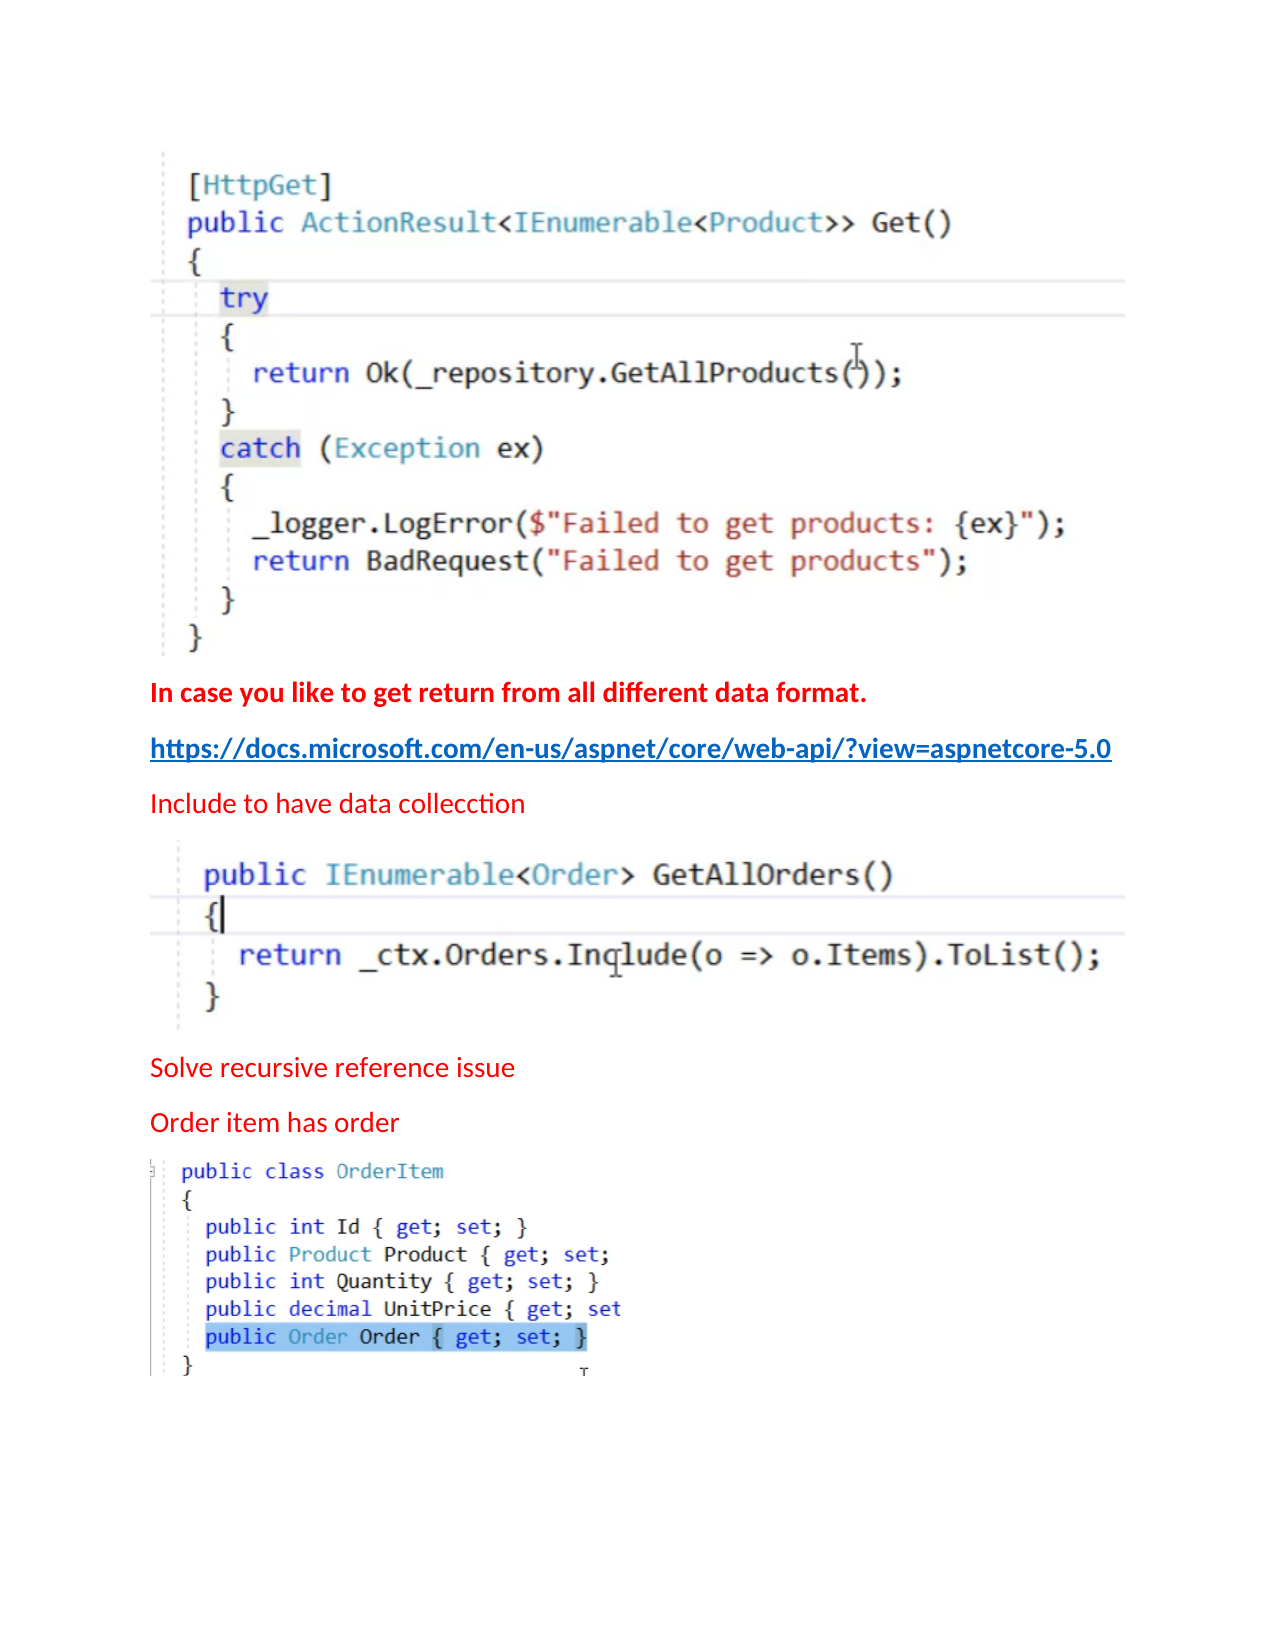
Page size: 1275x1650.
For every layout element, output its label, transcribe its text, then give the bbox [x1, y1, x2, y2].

text Include to have data collecction [150, 785, 1125, 820]
picture [150, 150, 1125, 656]
text In case you like to get return from all different data format. [150, 674, 1125, 710]
picture [150, 840, 1125, 1031]
text https://docs.microsoft.com/en-us/aspnet/core/web-api/?view=aspnetcore-5.0 [150, 730, 1125, 765]
text Solve recursive reference issue [150, 1049, 1125, 1085]
text Order item has order [150, 1104, 1125, 1140]
picture [150, 1159, 621, 1376]
